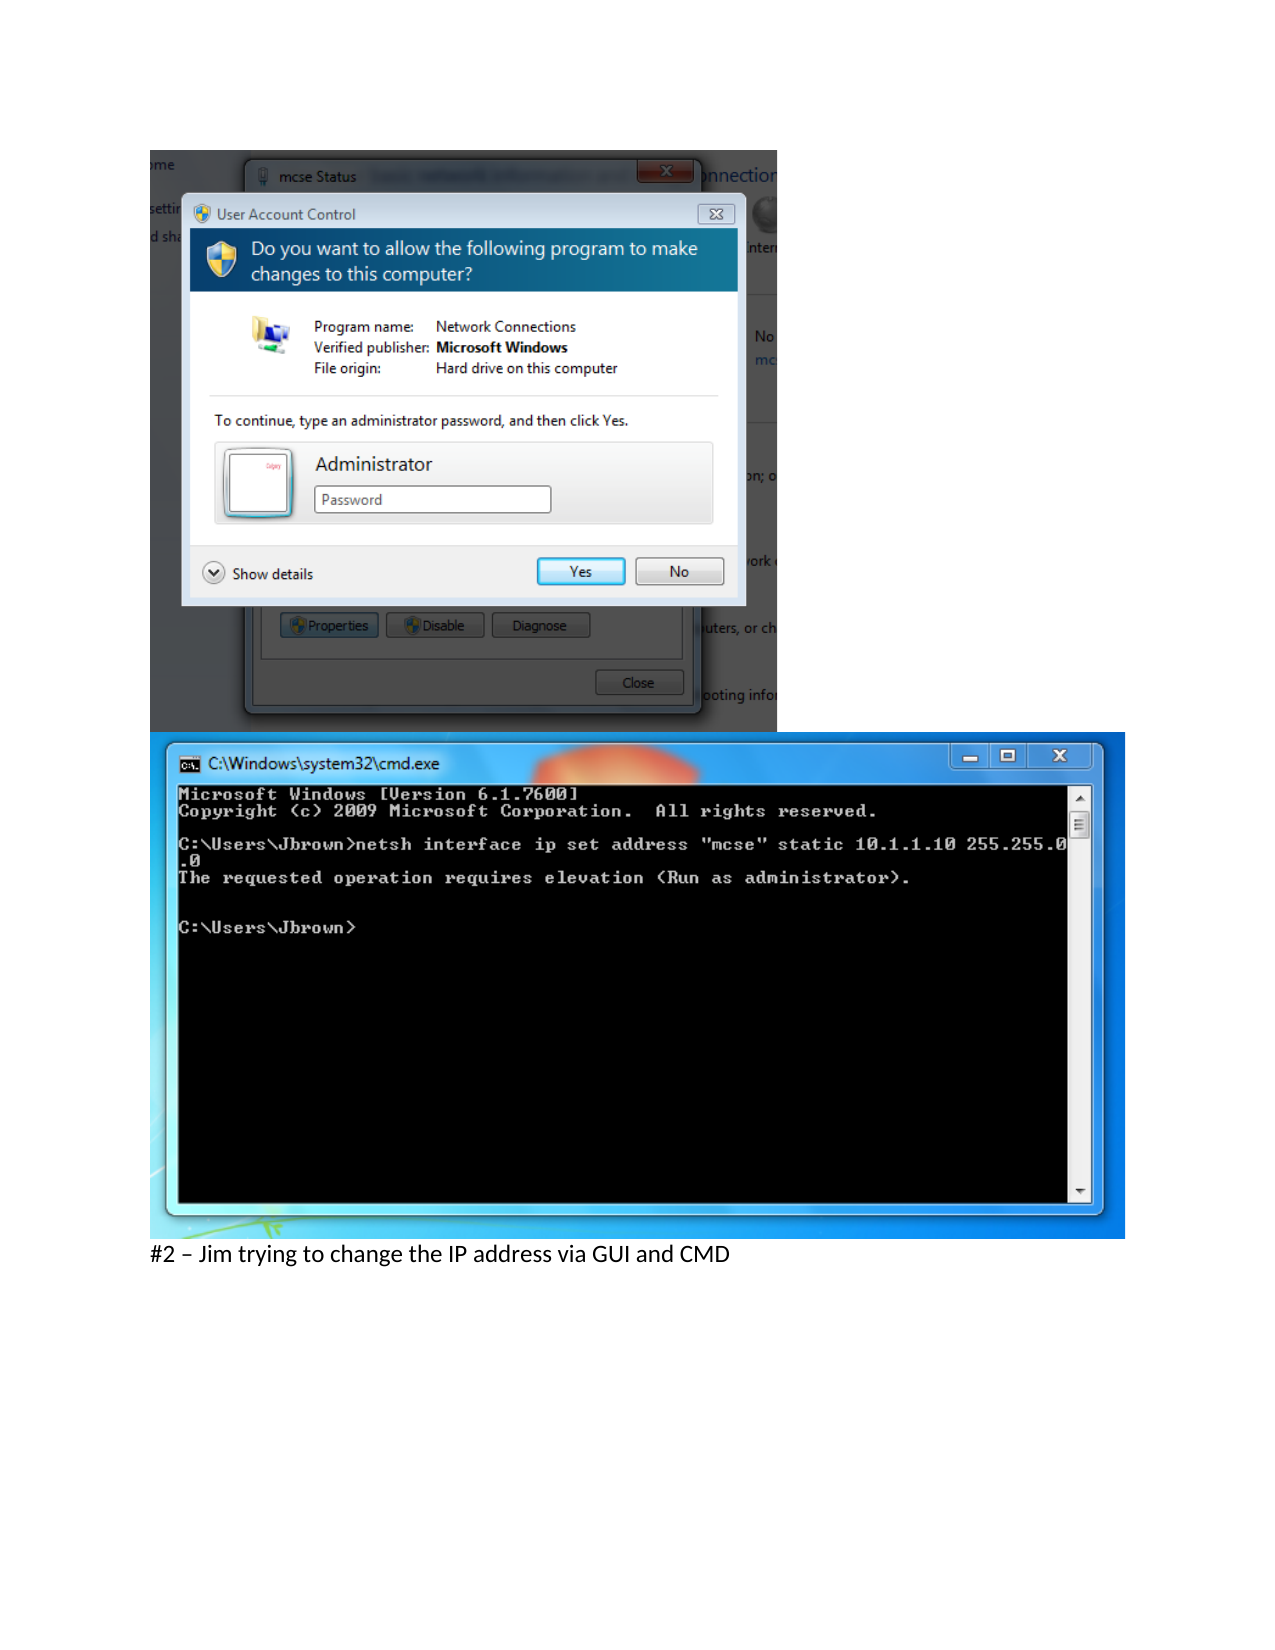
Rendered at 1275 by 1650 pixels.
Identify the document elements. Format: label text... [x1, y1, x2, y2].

text #2 – Jim trying to change the IP address via GUI and CMD [150, 1239, 1125, 1269]
picture [150, 150, 1125, 1239]
